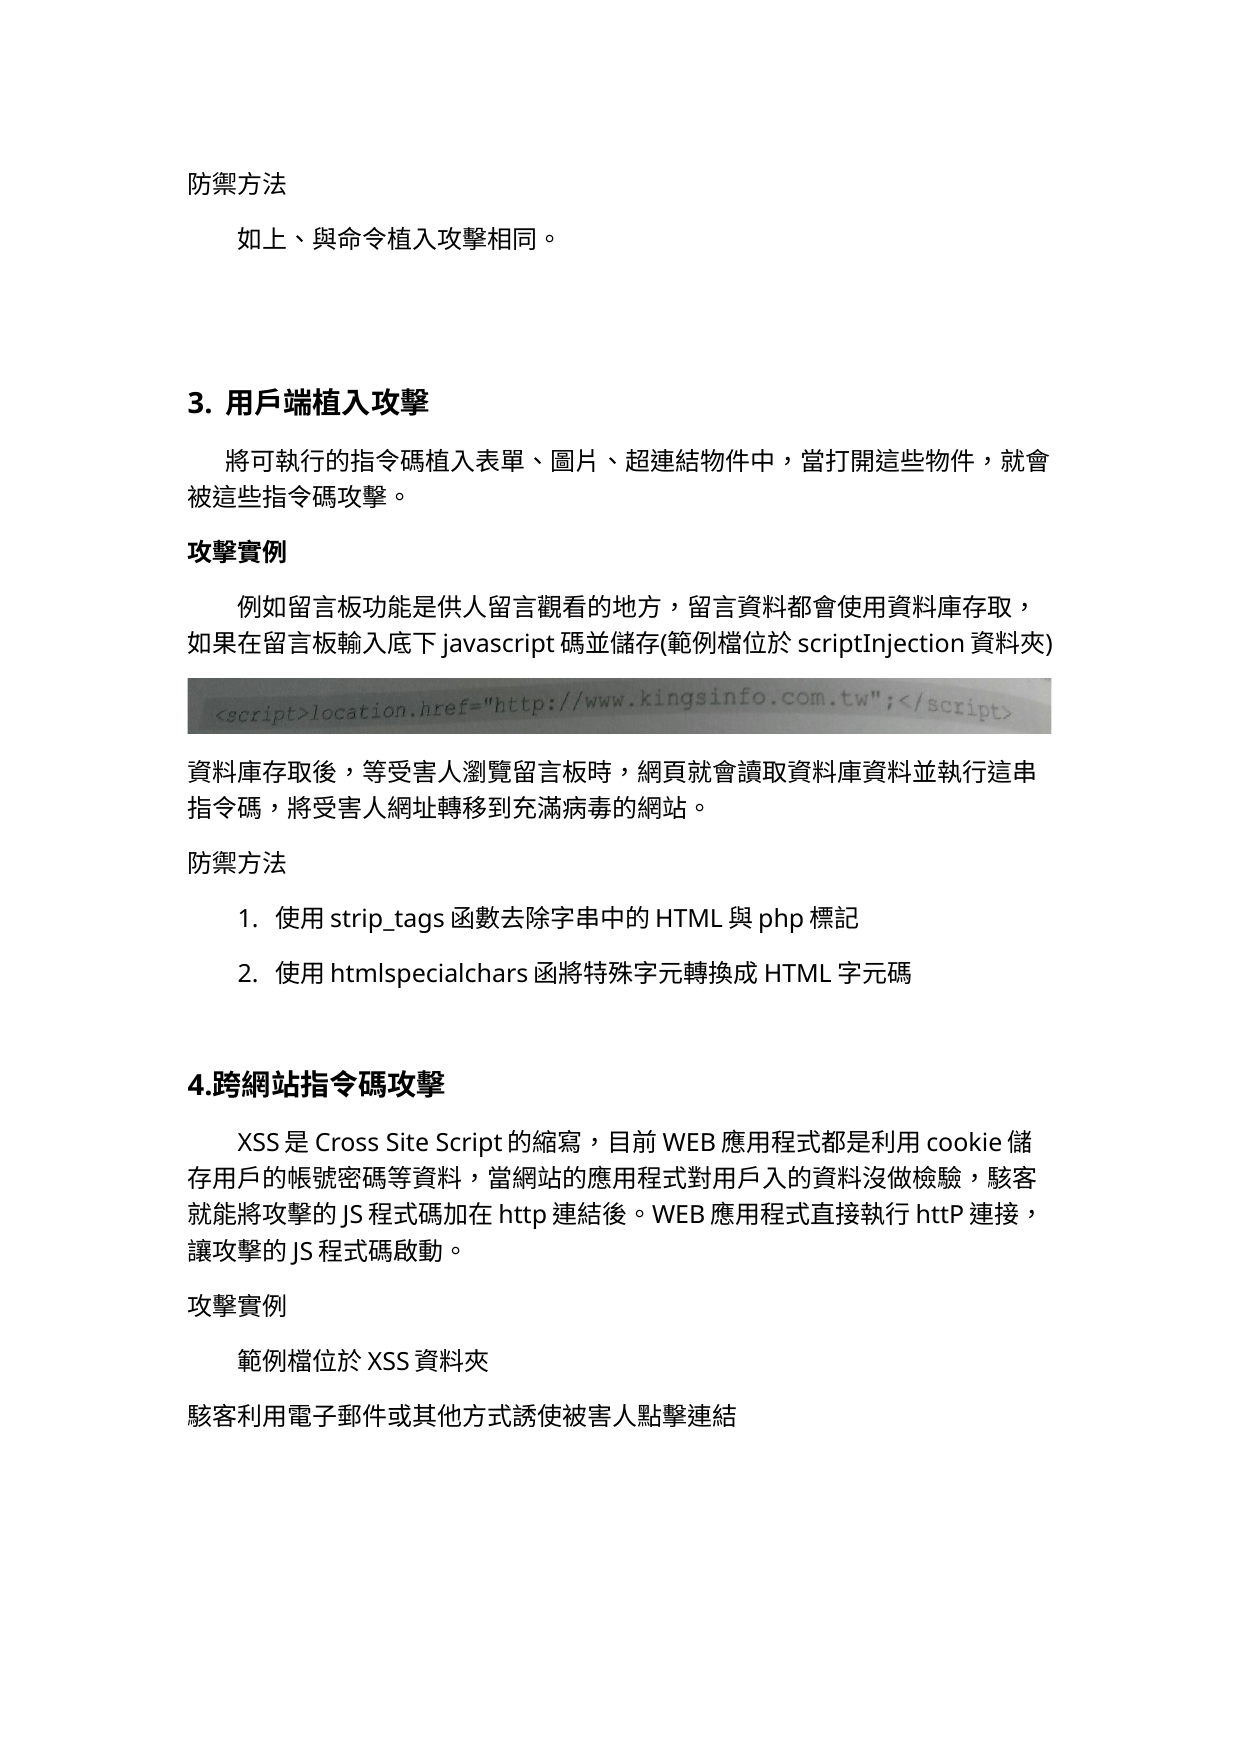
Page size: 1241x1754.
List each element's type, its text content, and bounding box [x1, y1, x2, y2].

text 將可執行的指令碼植入表單、圖片、超連結物件中，當打開這些物件，就會被這些指令碼攻擊。 [187, 441, 1053, 514]
text 攻擊實例 [187, 1286, 1053, 1322]
list 使用strip_tags函數去除字串中的HTML與php標記 [237, 898, 1053, 934]
text 駭客利用電子郵件或其他方式誘使被害人點擊連結 [187, 1396, 1053, 1432]
text XSS是Cross Site Script的縮寫，目前WEB應用程式都是利用cookie儲存用戶的帳號密碼等資料，當網站的應用程式對用戶入的資料沒做檢驗，駭客就能將攻擊的JS程式碼加在http連結後。WEB應用程式直接執行httP連接，讓攻擊的JS程式碼啟動。 [187, 1122, 1053, 1267]
text 4.跨網站指令碼攻擊 [187, 1061, 1053, 1103]
picture [187, 678, 1052, 734]
text 資料庫存取後，等受害人瀏覽留言板時，網頁就會讀取資料庫資料並執行這串指令碼，將受害人網址轉移到充滿病毒的網站。 [187, 752, 1053, 824]
text 攻擊實例 [187, 532, 1053, 569]
text 如上、與命令植入攻擊相同。 [187, 219, 1053, 256]
text 防禦方法 [187, 843, 1053, 879]
list 使用htmlspecialchars函將特殊字元轉換成HTML字元碼 [237, 953, 1053, 989]
text 範例檔位於XSS資料夾 [187, 1341, 1053, 1377]
text 例如留言板功能是供人留言觀看的地方，留言資料都會使用資料庫存取，如果在留言板輸入底下javascript碼並儲存(範例檔位於scriptInjection資料夾) [187, 587, 1053, 660]
list 用戶端植入攻擊 [187, 380, 1053, 422]
text 防禦方法 [187, 164, 1053, 201]
